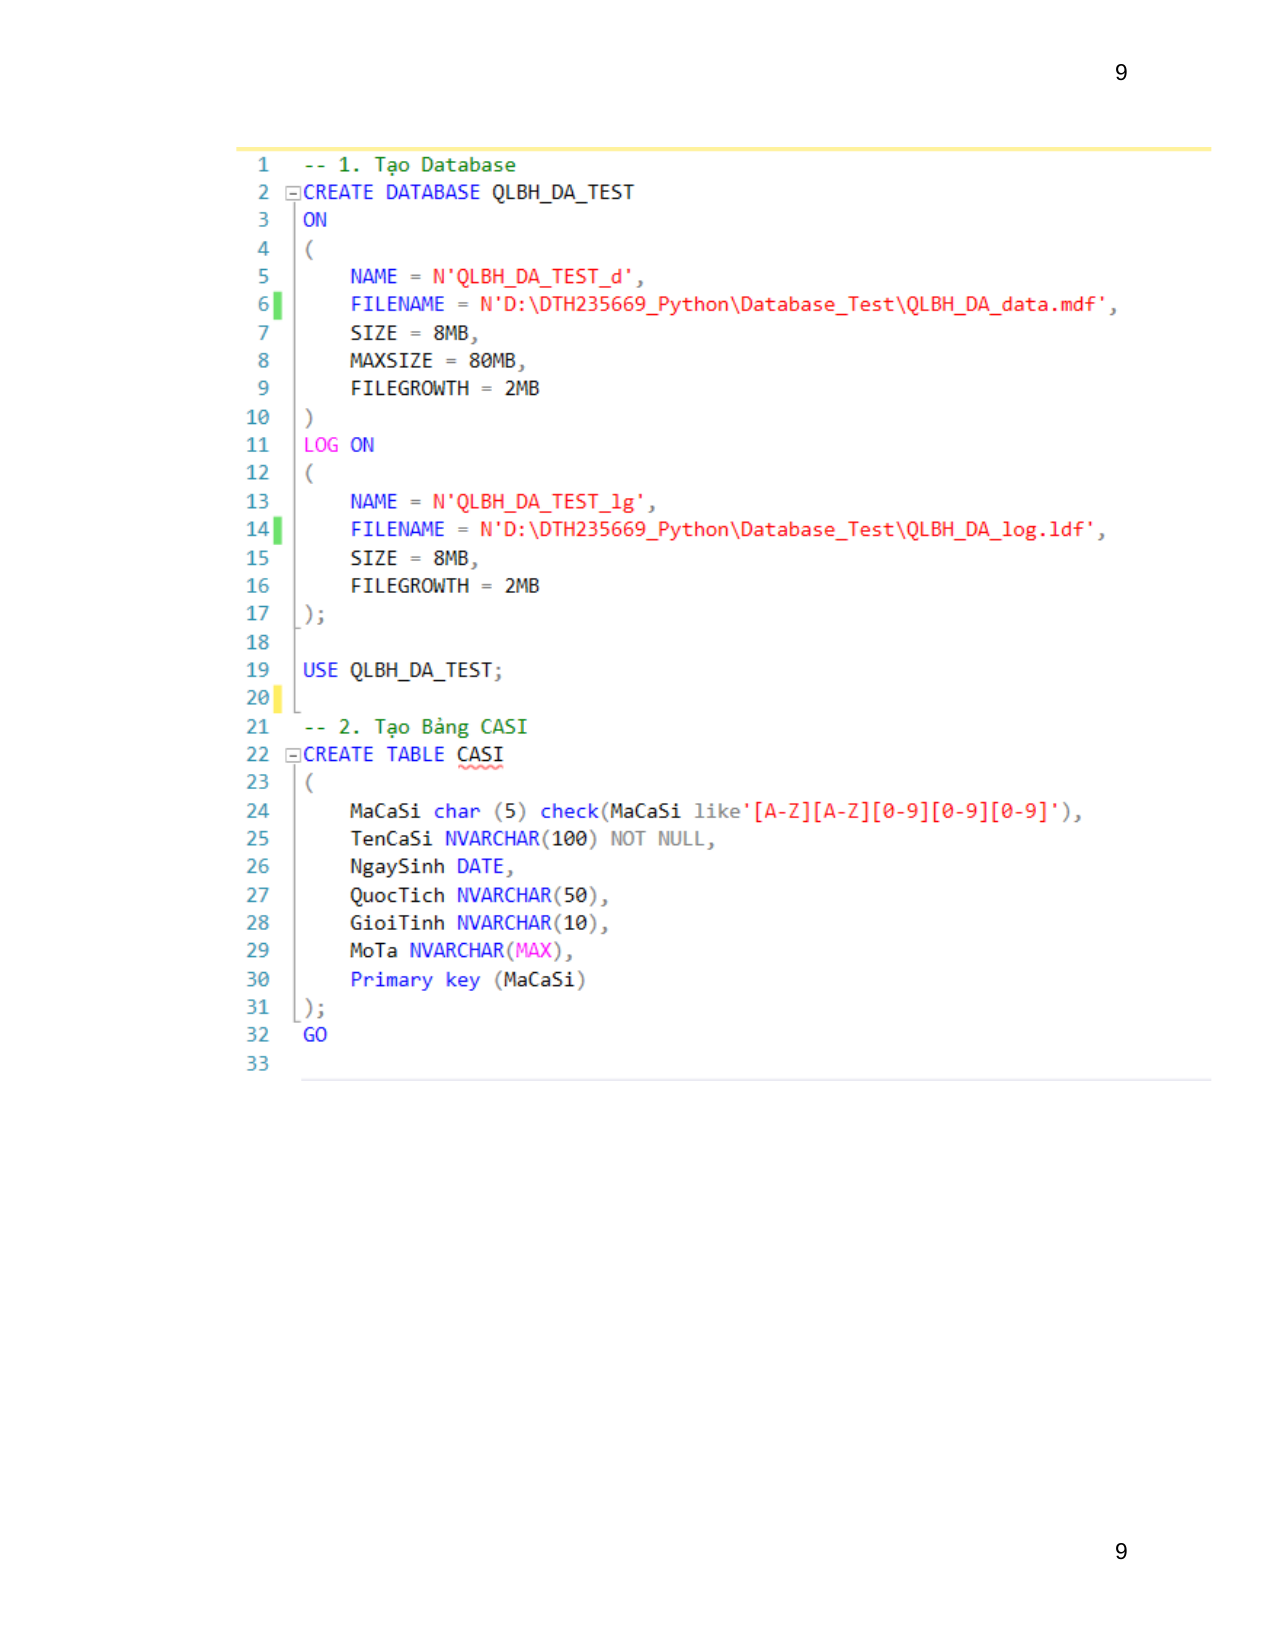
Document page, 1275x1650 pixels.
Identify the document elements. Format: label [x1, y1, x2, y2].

picture [236, 147, 1212, 1081]
